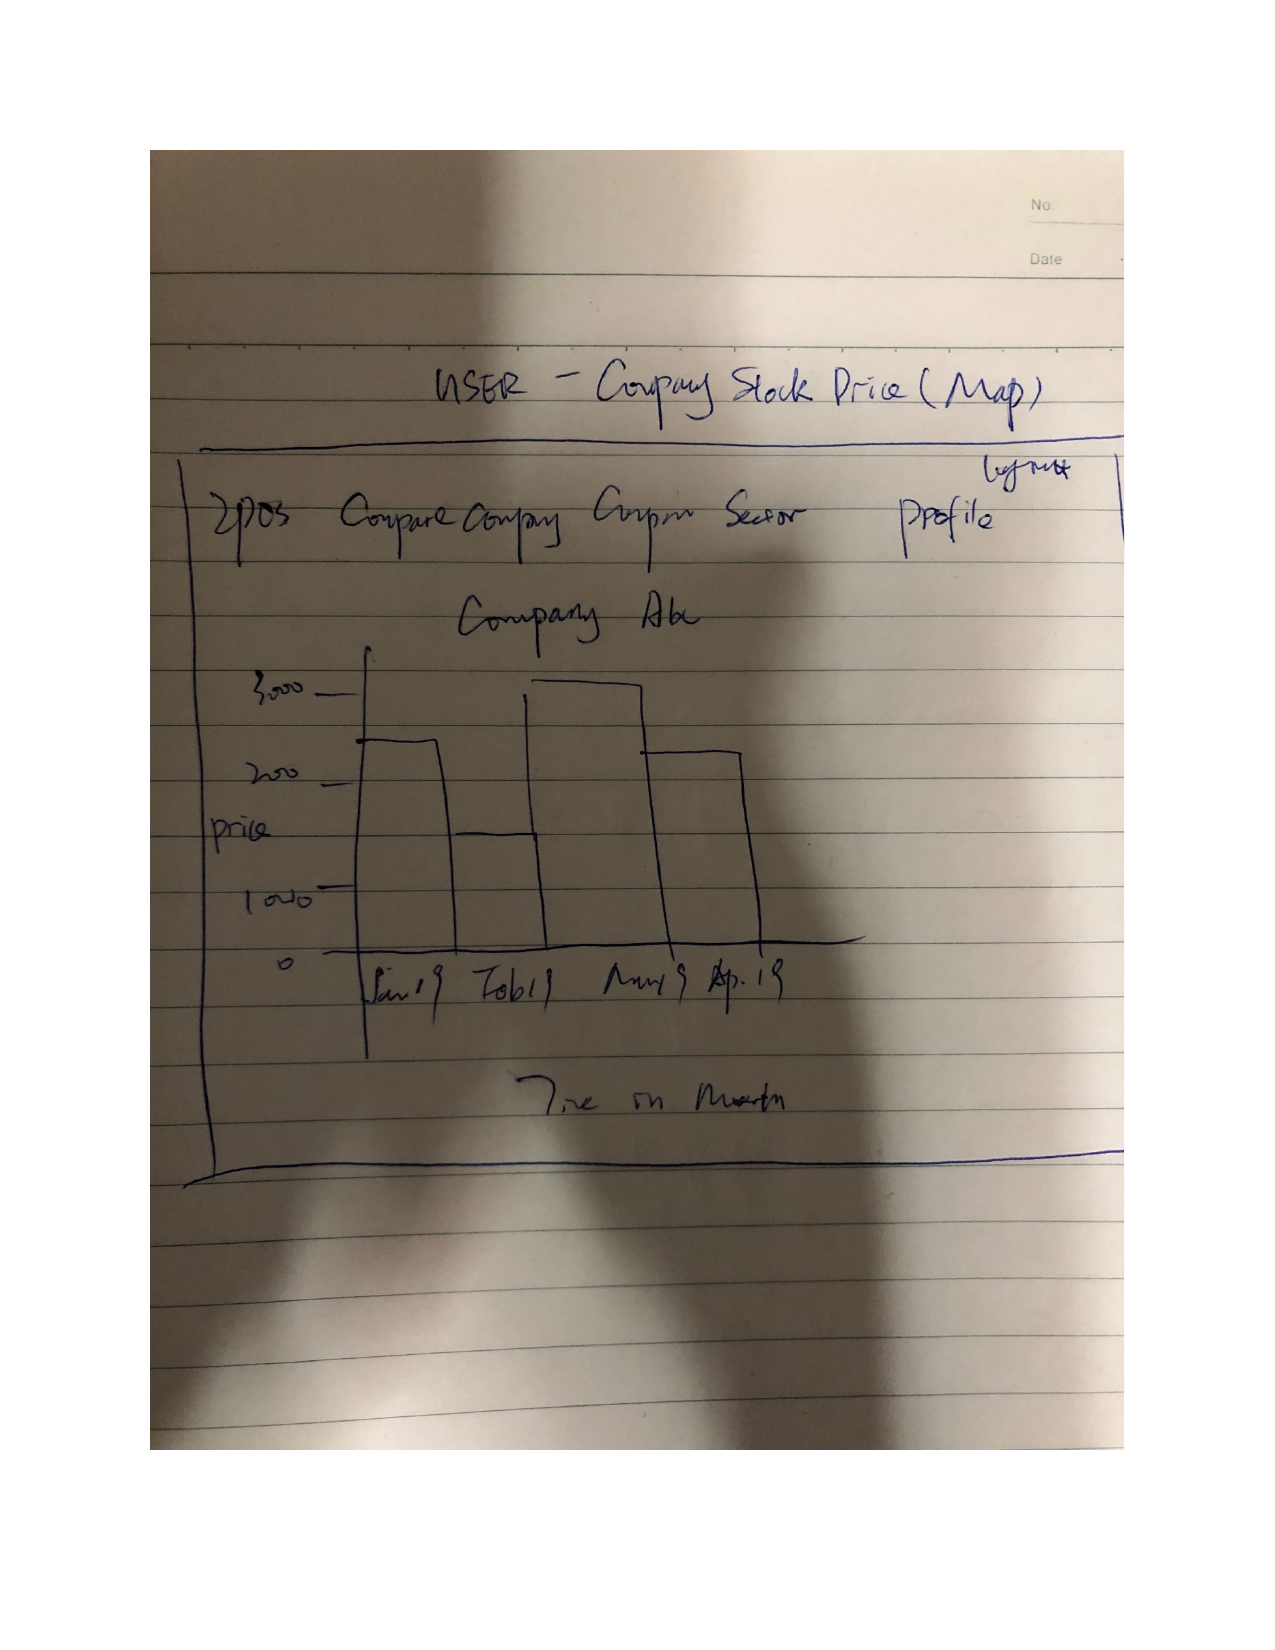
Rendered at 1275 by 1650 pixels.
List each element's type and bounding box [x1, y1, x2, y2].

picture [150, 150, 1125, 1450]
